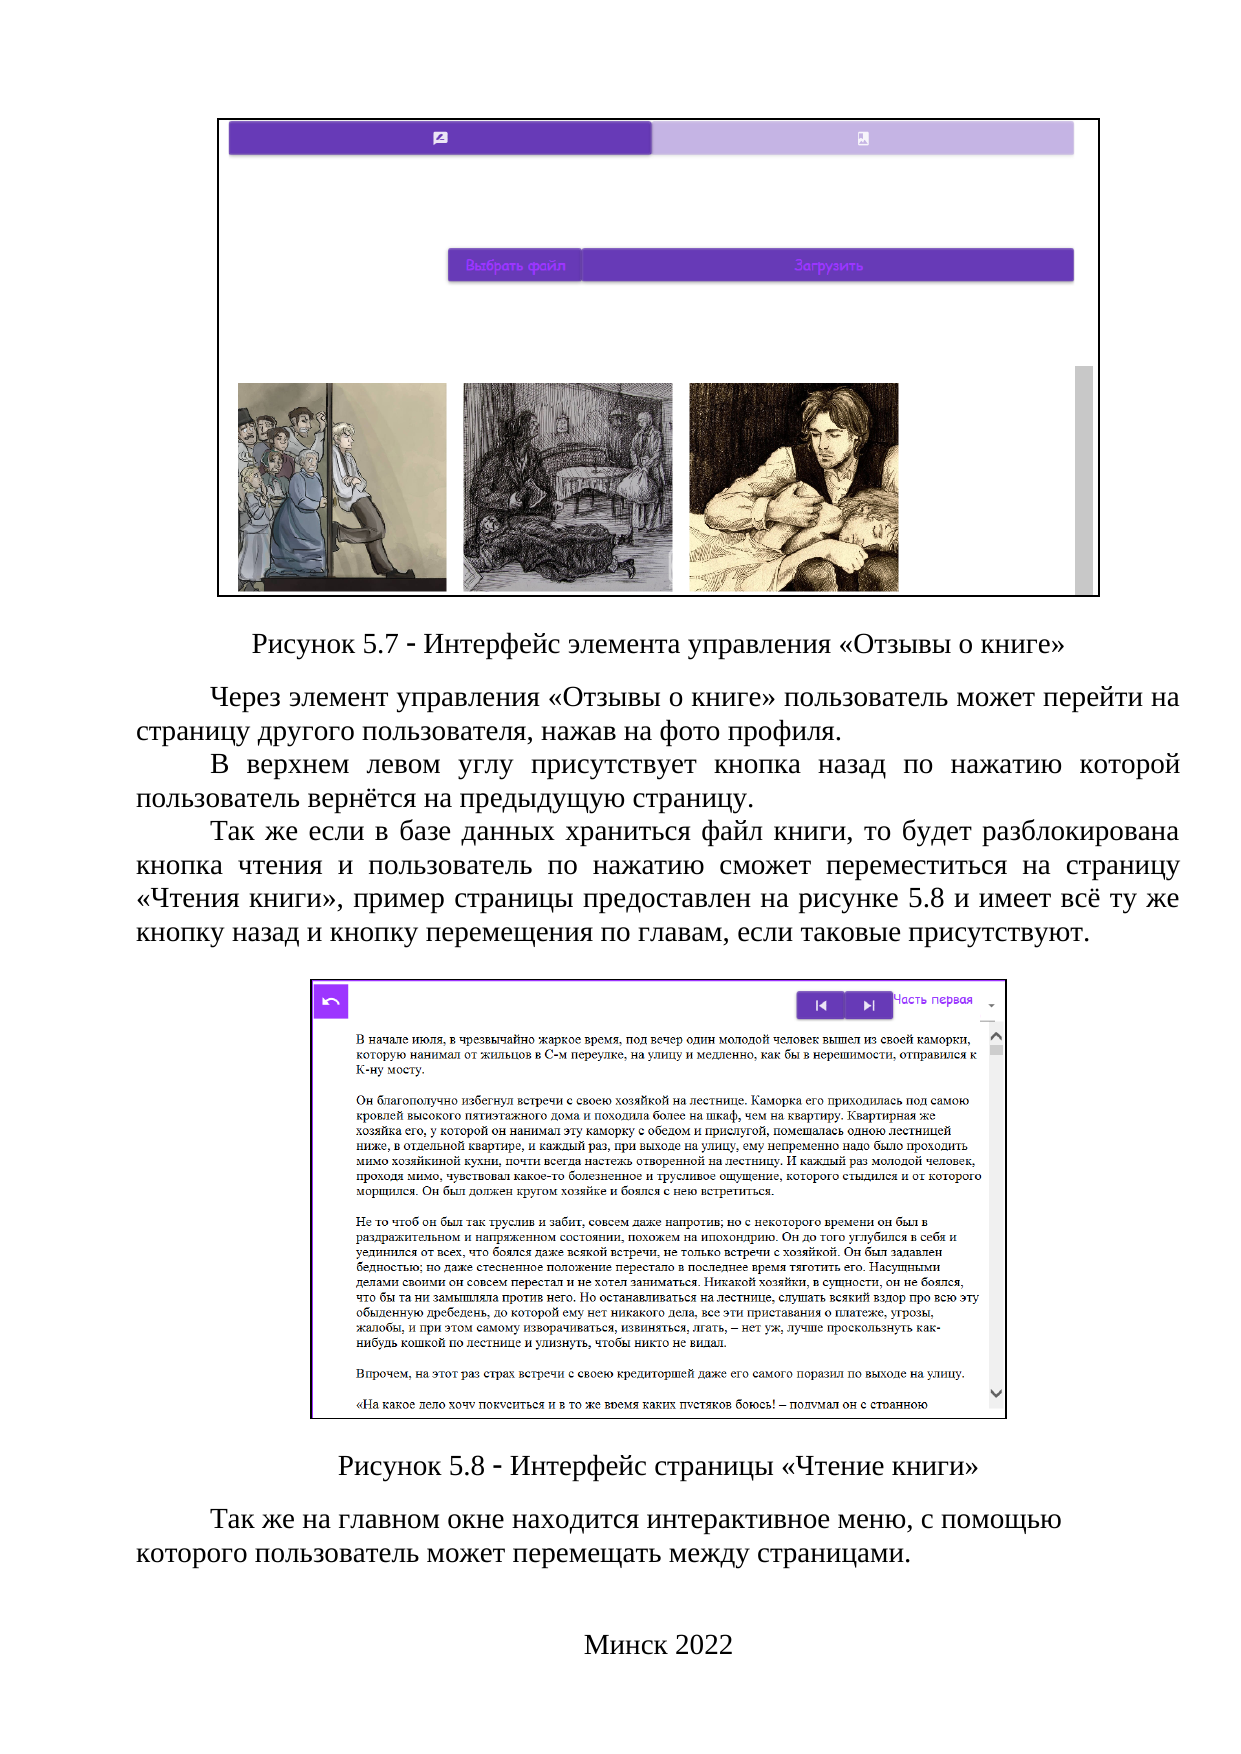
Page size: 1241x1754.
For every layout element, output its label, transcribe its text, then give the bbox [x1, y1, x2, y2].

picture [219, 120, 1098, 595]
text Так же если в базе данных храниться файл книги, то будет разблокирована кнопка чтения и пользователь по нажатию сможет переместиться на страницу «Чтения книги», пример страницы предоставлен на рисунке 5.8 и имеет всё ту же кнопку назад и кнопку перемещения по главам, если таковые присутствуют. [136, 813, 1181, 947]
text Рисунок 5.8 Интерфейс страницы «Чтение книги» [136, 1448, 1181, 1482]
text Рисунок 5.7 Интерфейс элемента управления «Отзывы о книге» [136, 626, 1181, 660]
text Через элемент управления «Отзывы о книге» пользователь может перейти на страницу другого пользователя, нажав на фото профиля. [136, 679, 1181, 746]
text Так же на главном окне находится интерактивное меню, с помощью которого пользователь может перемещать между страницами. [136, 1501, 1181, 1568]
text В верхнем левом углу присутствует кнопка назад по нажатию которой пользователь вернётся на предыдущую страницу. [136, 746, 1181, 813]
picture [312, 980, 1005, 1418]
